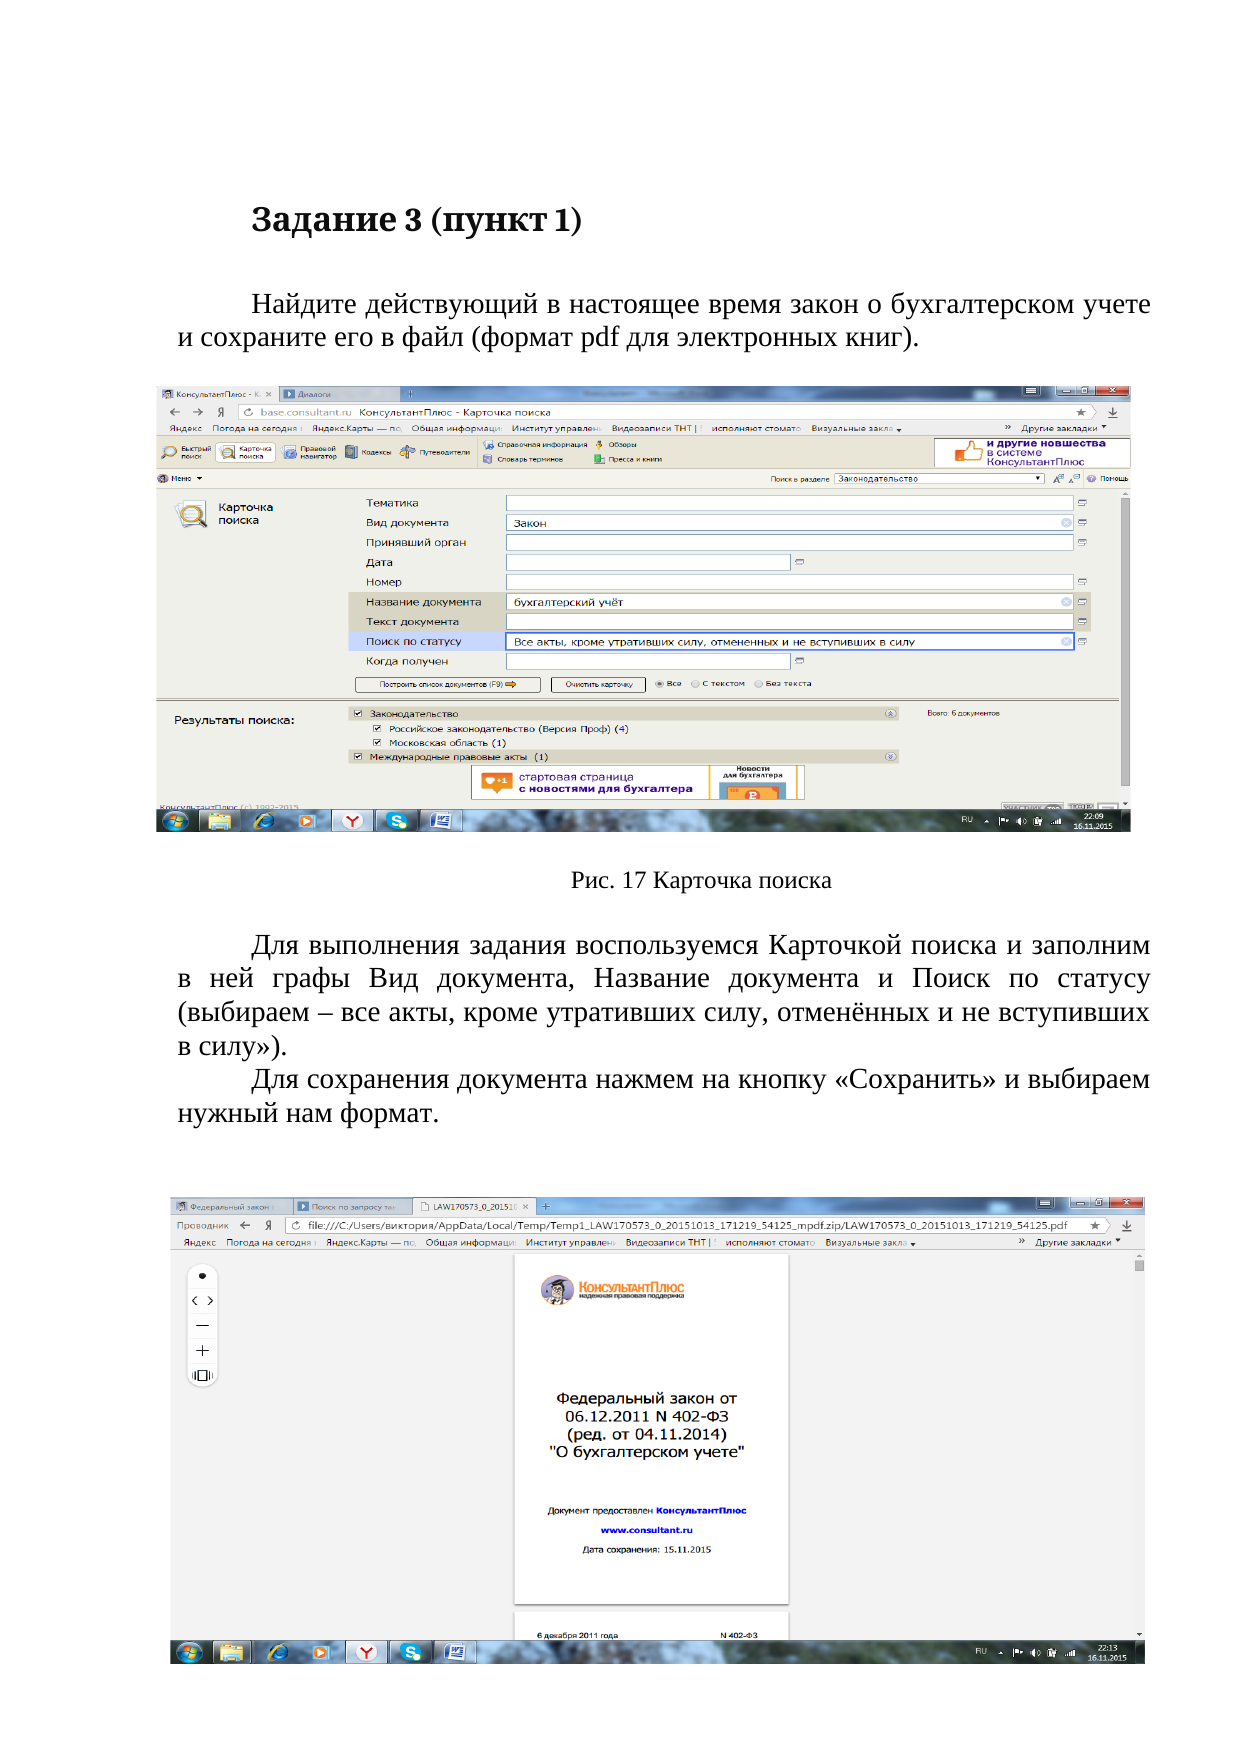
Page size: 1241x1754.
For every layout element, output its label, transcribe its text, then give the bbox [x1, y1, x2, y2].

text Рис. 17 Карточка поиска [177, 865, 1152, 893]
text Для сохранения документа нажмем на кнопку «Сохранить» и выбираем нужный нам формат. [177, 1061, 1152, 1128]
text Для выполнения задания воспользуемся Карточкой поиска и заполним в ней графы Вид документа, Название документа и Поиск по статусу (выбираем – все акты, кроме утративших силу, отменённых и не вступивших в силу»). [177, 927, 1152, 1061]
text Найдите действующий в настоящее время закон о бухгалтерском учете и сохраните его в файл (формат pdf для электронных книг). [177, 286, 1152, 353]
subtitle Задание 3 (пункт 1) [177, 202, 1152, 240]
picture [170, 1197, 1145, 1664]
picture [156, 386, 1131, 832]
